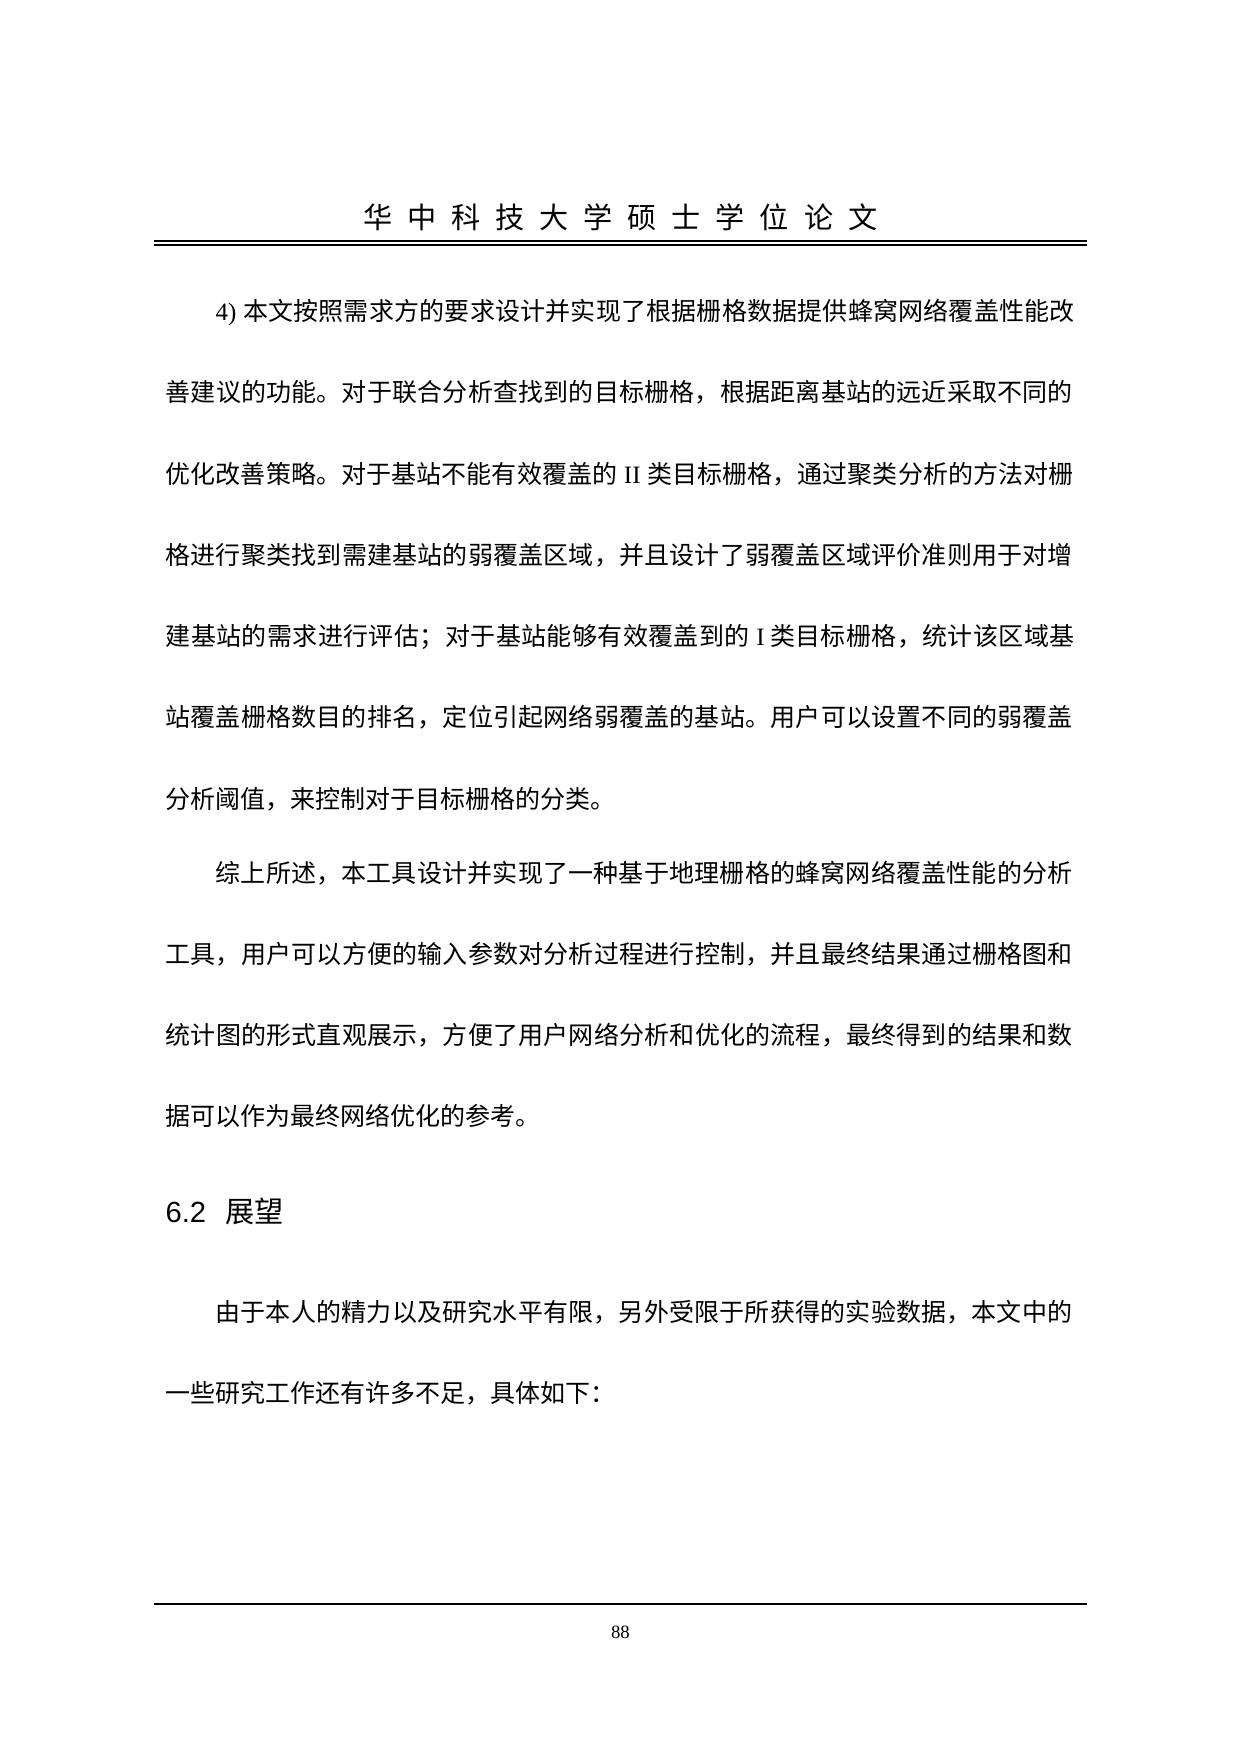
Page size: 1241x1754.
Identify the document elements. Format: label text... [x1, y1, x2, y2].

text 4) 本文按照需求方的要求设计并实现了根据栅格数据提供蜂窝网络覆盖性能改善建议的功能。对于联合分析查找到的目标栅格，根据距离基站的远近采取不同的优化改善策略。对于基站不能有效覆盖的II 类目标栅格，通过聚类分析的方法对栅格进行聚类找到需建基站的弱覆盖区域，并且设计了弱覆盖区域评价准则用于对增建基站的需求进行评估；对于基站能够有效覆盖到的I类目标栅格，统计该区域基站覆盖栅格数目的排名，定位引起网络弱覆盖的基站。用户可以设置不同的弱覆盖分析阈值，来控制对于目标栅格的分类。 [165, 277, 1075, 830]
subtitle 展望 [165, 1177, 1075, 1242]
text 由于本人的精力以及研究水平有限，另外受限于所获得的实验数据，本文中的一些研究工作还有许多不足，具体如下： [165, 1278, 1075, 1424]
text 综上所述，本工具设计并实现了一种基于地理栅格的蜂窝网络覆盖性能的分析工具，用户可以方便的输入参数对分析过程进行控制，并且最终结果通过栅格图和统计图的形式直观展示，方便了用户网络分析和优化的流程，最终得到的结果和数据可以作为最终网络优化的参考。 [165, 839, 1075, 1147]
